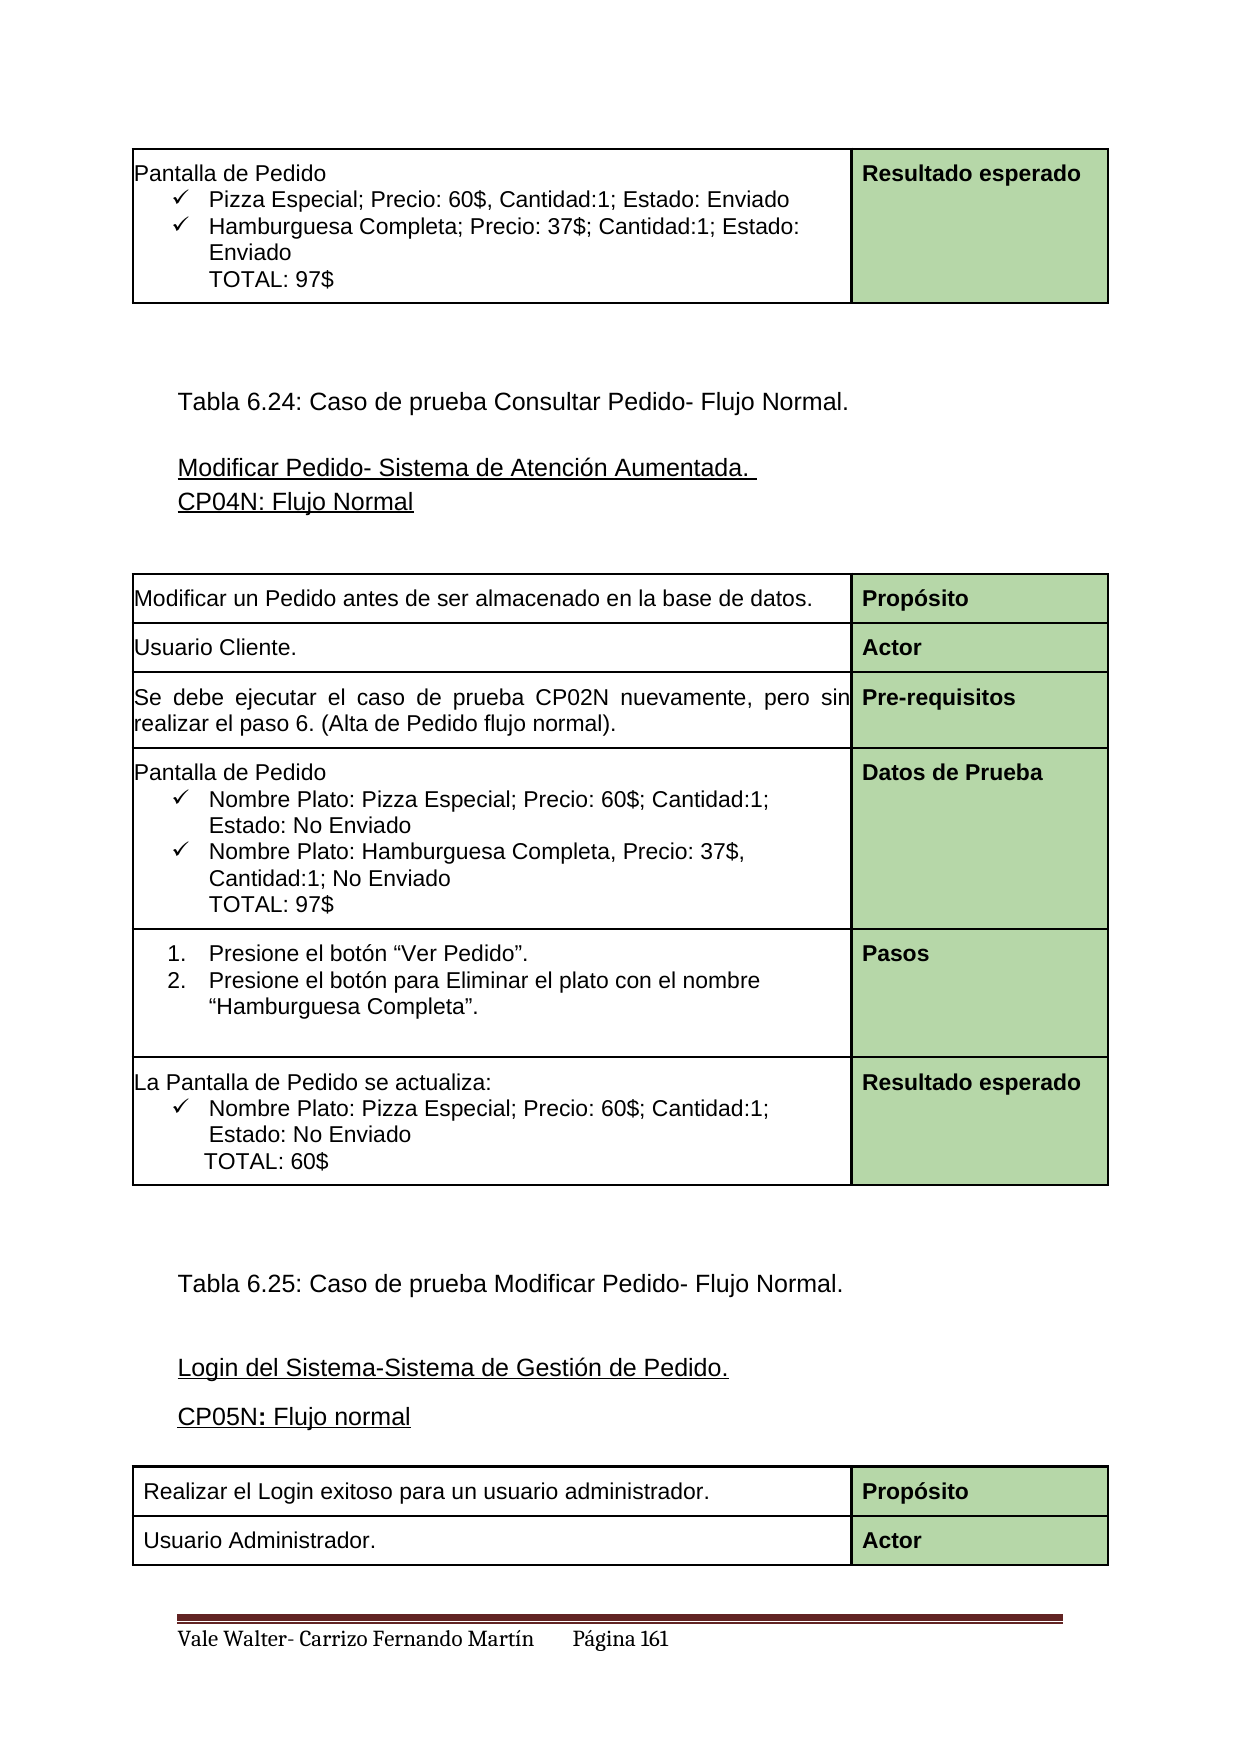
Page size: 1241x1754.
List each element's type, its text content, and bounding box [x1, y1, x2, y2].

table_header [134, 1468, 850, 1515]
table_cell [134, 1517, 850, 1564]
text Modificar Pedido- Sistema de Atención Aumentada. [177, 453, 1063, 482]
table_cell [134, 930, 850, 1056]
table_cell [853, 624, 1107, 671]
text CP05N: Flujo normal [177, 1402, 1063, 1431]
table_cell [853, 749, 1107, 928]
text CP04N: Flujo Normal [177, 486, 1063, 515]
text Login del Sistema-Sistema de Gestión de Pedido. [177, 1352, 1063, 1381]
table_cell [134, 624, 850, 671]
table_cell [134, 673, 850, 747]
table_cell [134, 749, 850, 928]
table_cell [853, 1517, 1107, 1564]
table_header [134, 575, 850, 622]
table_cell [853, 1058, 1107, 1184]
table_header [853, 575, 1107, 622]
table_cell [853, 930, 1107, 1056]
text Tabla 6.25: Caso de prueba Modificar Pedido- Flujo Normal. [177, 1269, 1063, 1298]
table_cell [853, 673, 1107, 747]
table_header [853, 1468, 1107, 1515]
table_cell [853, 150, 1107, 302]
text Tabla 6.24: Caso de prueba Consultar Pedido- Flujo Normal. [177, 387, 1063, 416]
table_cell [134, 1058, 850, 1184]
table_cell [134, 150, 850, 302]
